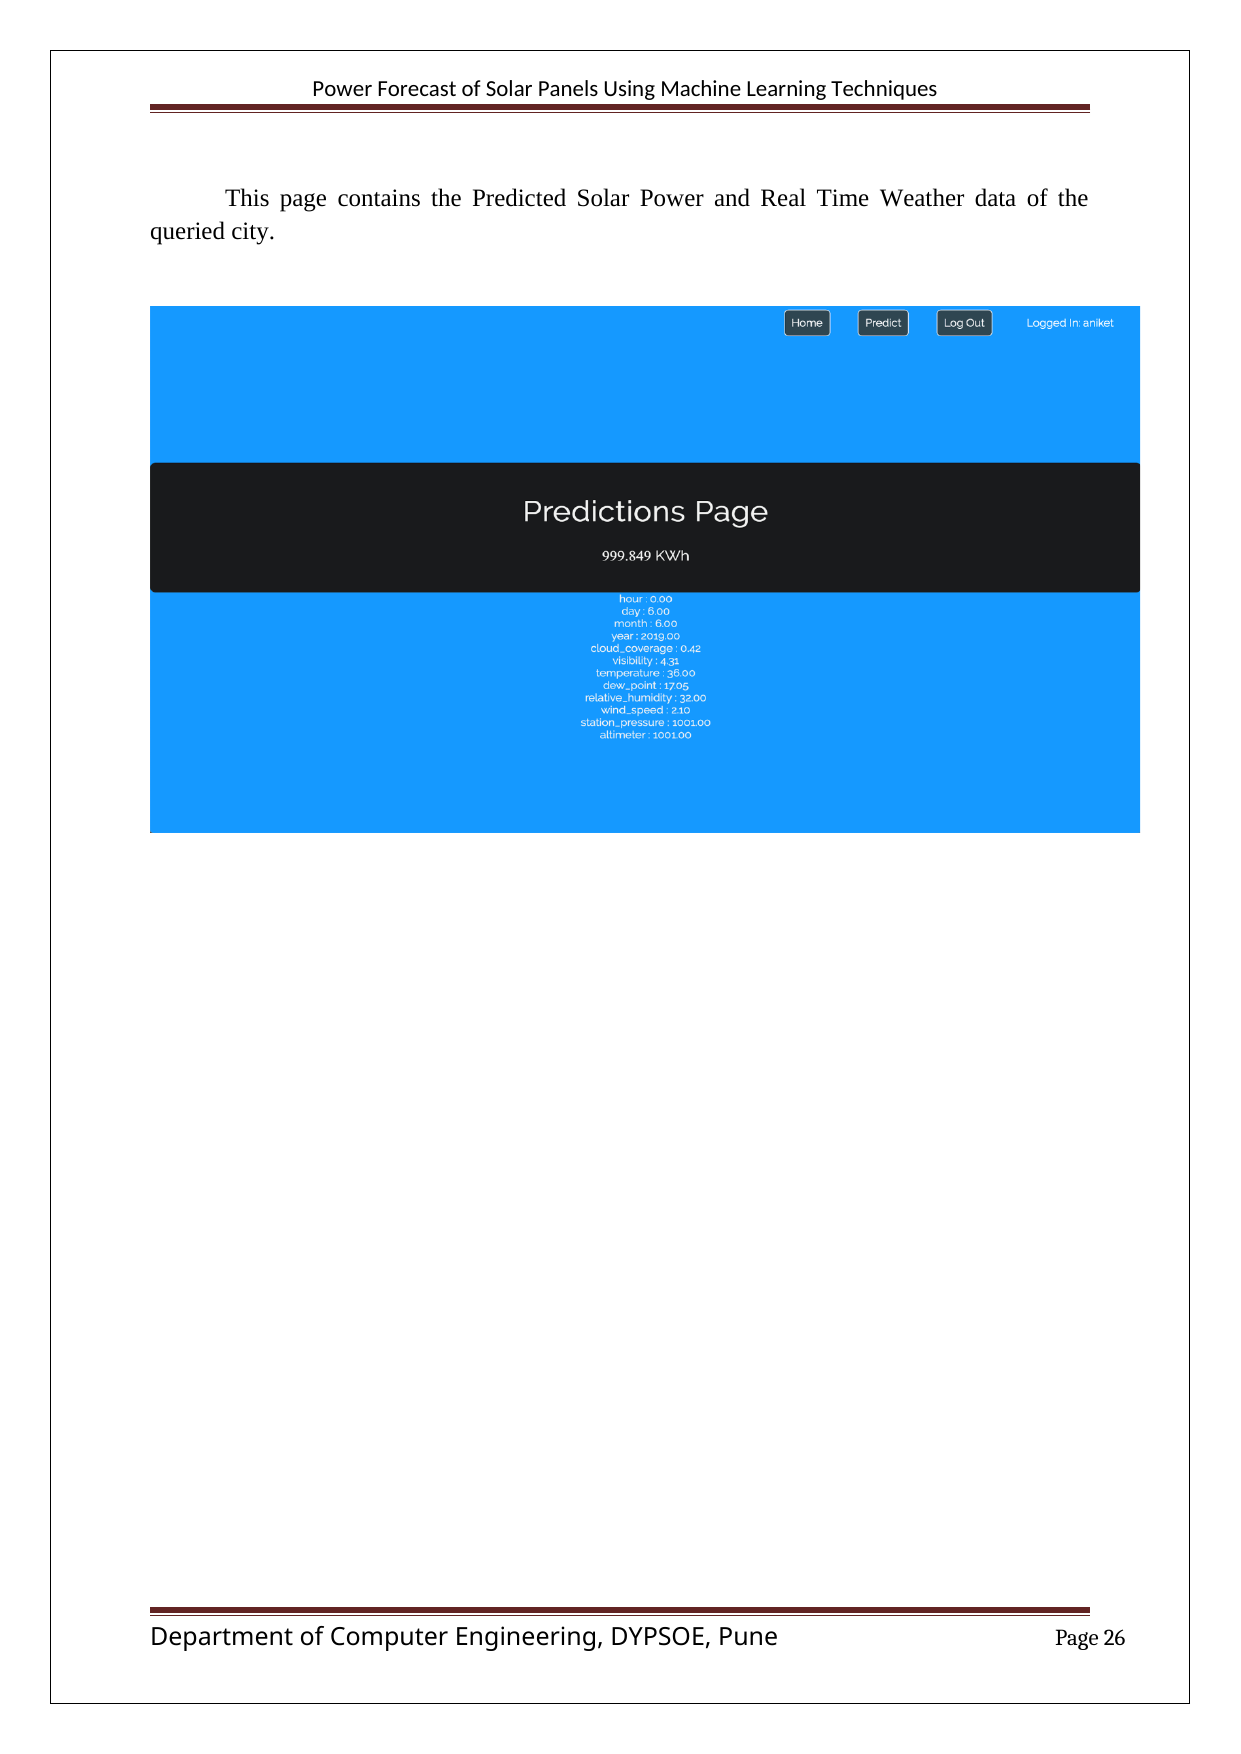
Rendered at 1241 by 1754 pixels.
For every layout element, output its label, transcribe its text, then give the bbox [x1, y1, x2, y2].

text This page contains the Predicted Solar Power and Real Time Weather data of the queried city. [150, 183, 1090, 245]
picture [150, 306, 1141, 833]
